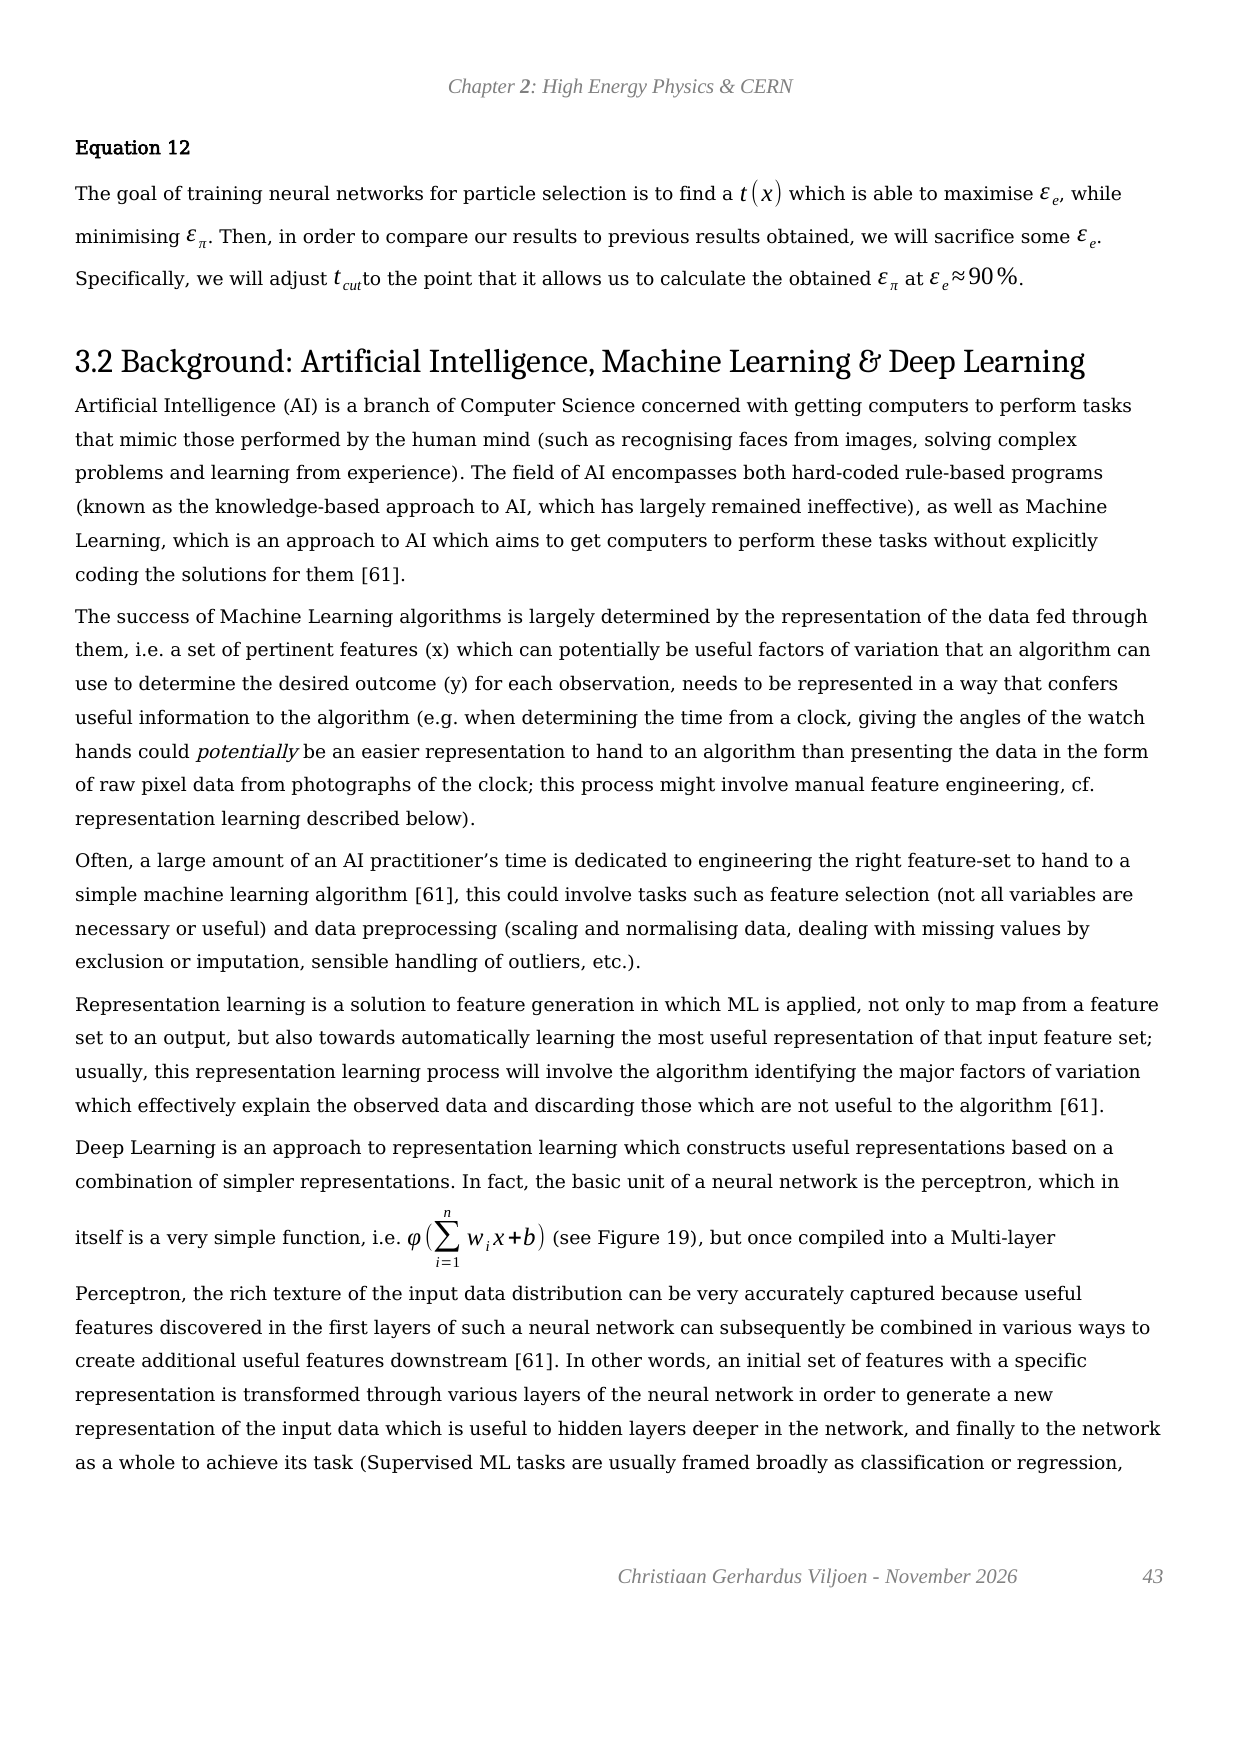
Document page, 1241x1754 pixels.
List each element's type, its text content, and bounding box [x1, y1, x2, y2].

text The goal of training neural networks for particle selection is to find a which is able to maximise , while minimising . Then, in order to compare our results to previous results obtained, we will sacrifice some . Specifically, we will adjust to the point that it allows us to calculate the obtained at . [75, 177, 1165, 294]
text The success of Machine Learning algorithms is largely determined by the representation of the data fed through them, i.e. a set of pertinent features (x) which can potentially be useful factors of variation that an algorithm can use to determine the desired outcome (y) for each observation, needs to be represented in a way that confers useful information to the algorithm (e.g. when determining the time from a clock, giving the angles of the watch hands could potentially be an easier representation to hand to an algorithm than presenting the data in the form of raw pixel data from photographs of the clock; this process might involve manual feature engineering, cf. representation learning described below). [75, 604, 1165, 829]
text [75, 1136, 1165, 1473]
text Representation learning is a solution to feature generation in which ML is applied, not only to map from a feature set to an output, but also towards automatically learning the most useful representation of that input feature set; usually, this representation learning process will involve the algorithm identifying the major factors of variation which effectively explain the observed data and discarding those which are not useful to the algorithm . [75, 992, 1165, 1116]
text Equation 12 [75, 135, 1165, 158]
text Artificial Intelligence (AI) is a branch of Computer Science concerned with getting computers to perform tasks that mimic those performed by the human mind (such as recognising faces from images, solving complex problems and learning from experience). The field of AI encompasses both hard-coded rule-based programs (known as the knowledge-based approach to AI, which has largely remained ineffective), as well as Machine Learning, which is an approach to AI which aims to get computers to perform these tasks without explicitly coding the solutions for them . [75, 394, 1165, 585]
text Often, a large amount of an AI practitioner’s time is dedicated to engineering the right feature-set to hand to a simple machine learning algorithm , this could involve tasks such as feature selection (not all variables are necessary or useful) and data preprocessing (scaling and normalising data, dealing with missing values by exclusion or imputation, sensible handling of outliers, etc.). [75, 849, 1165, 973]
subtitle Background: Artificial Intelligence, Machine Learning & Deep Learning [75, 343, 1165, 381]
